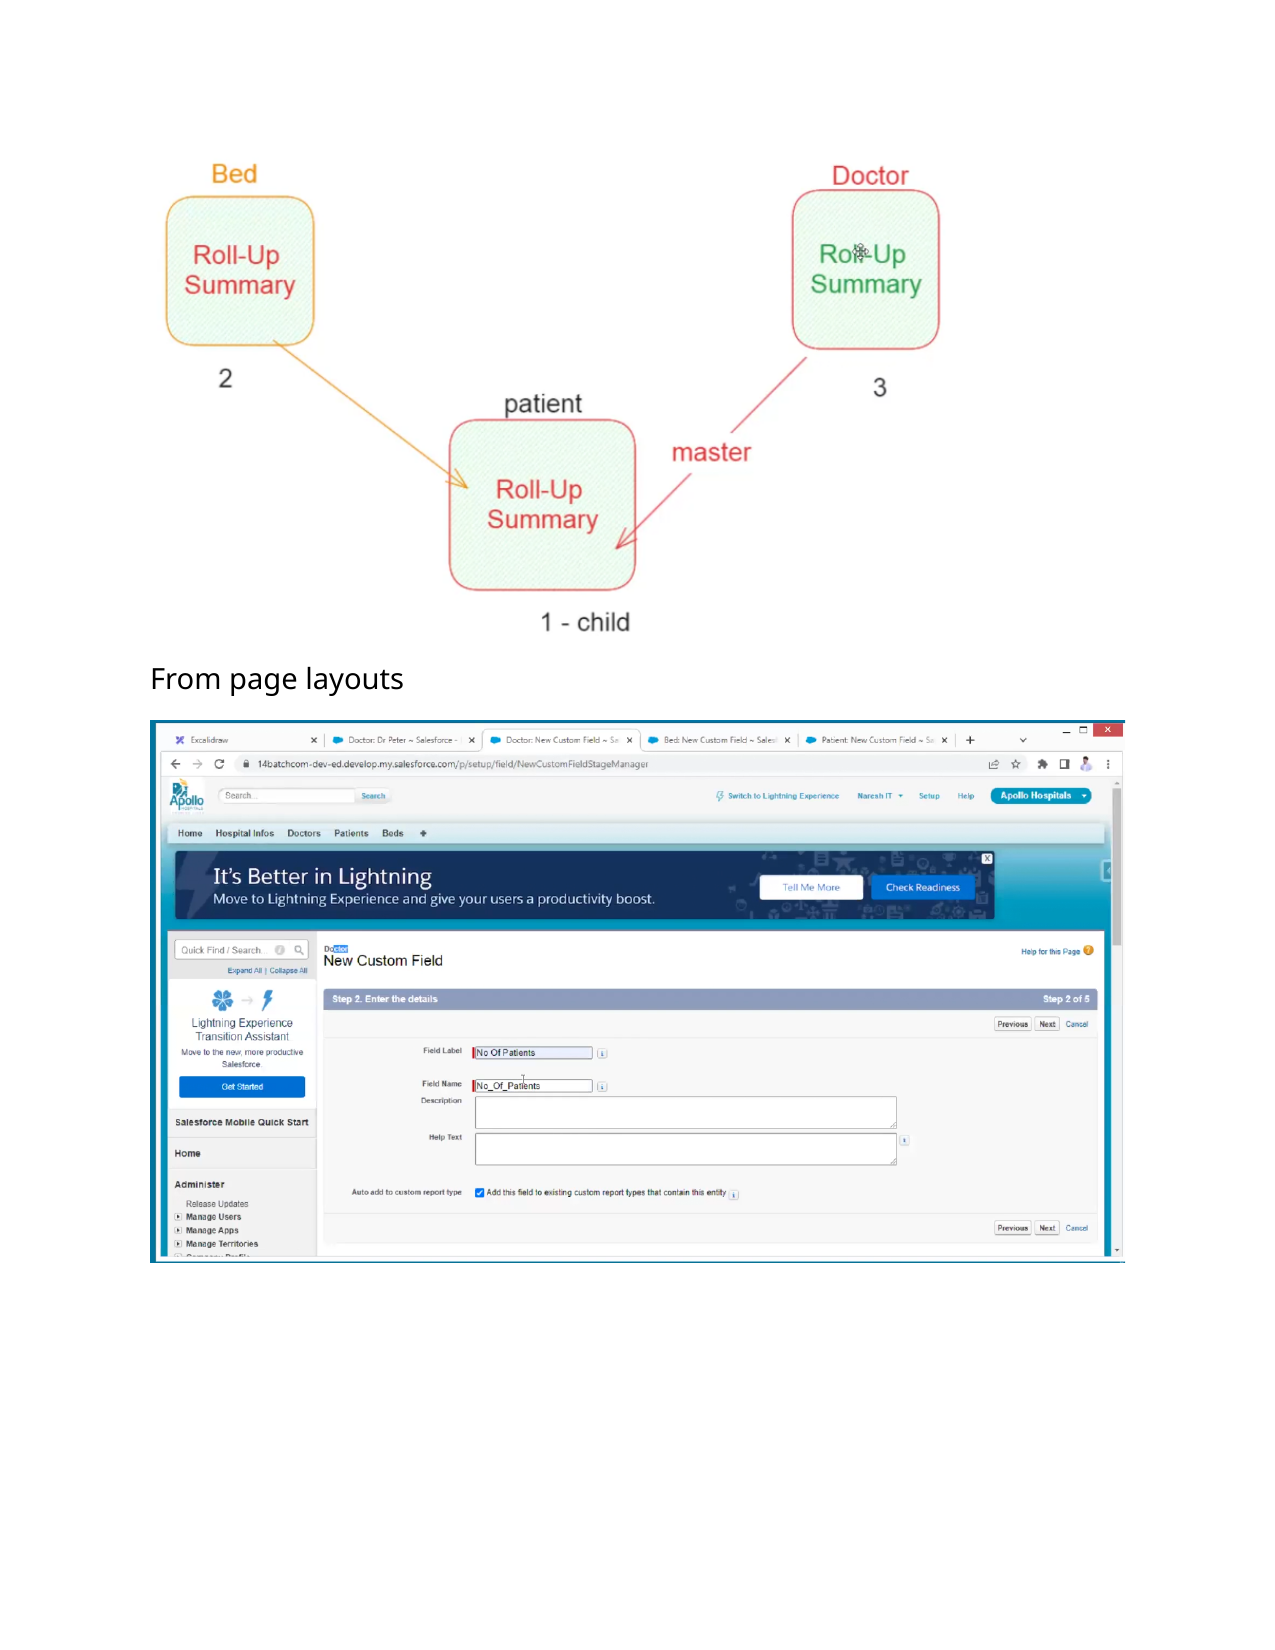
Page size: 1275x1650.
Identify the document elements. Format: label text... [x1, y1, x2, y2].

text From page layouts [150, 658, 1125, 698]
picture [156, 723, 1125, 1263]
picture [150, 150, 951, 637]
